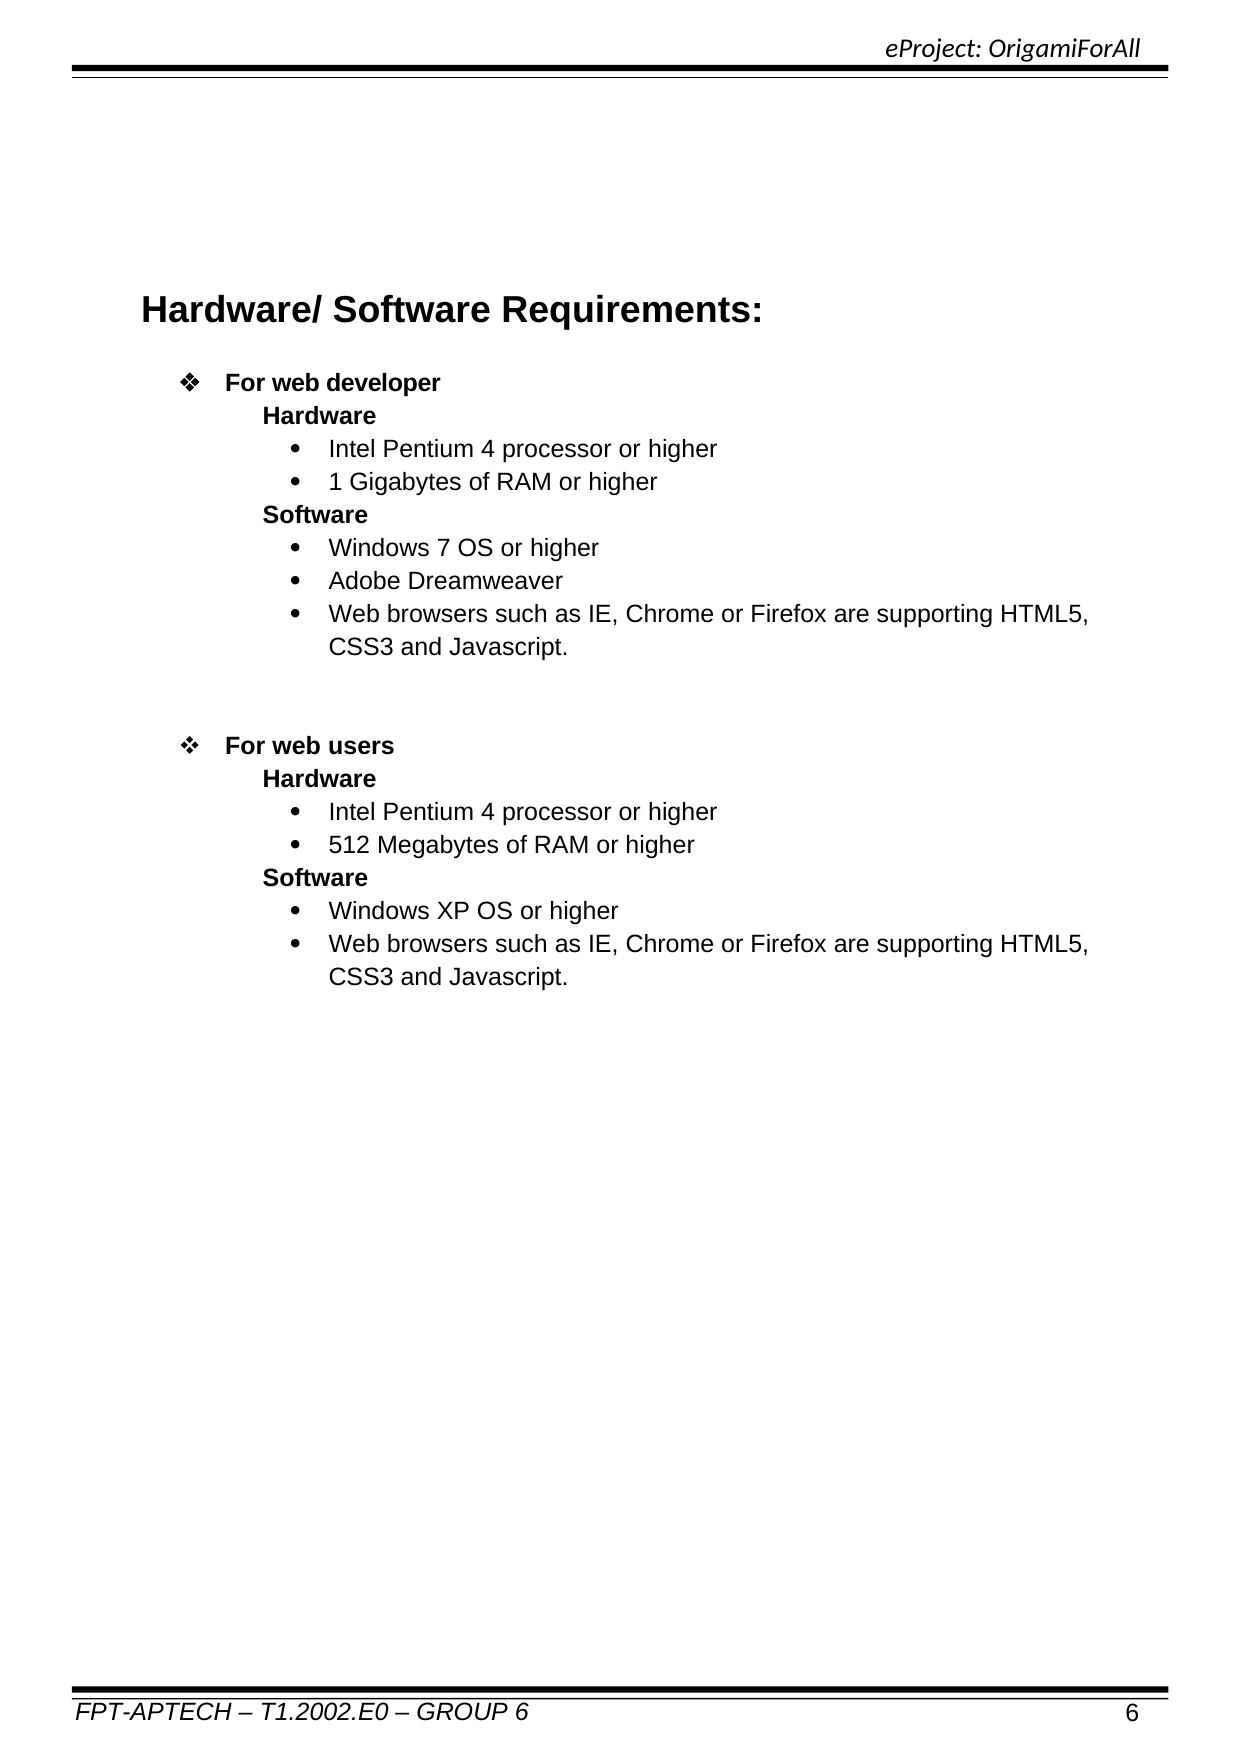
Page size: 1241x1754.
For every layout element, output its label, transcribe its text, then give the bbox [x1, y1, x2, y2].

text Hardware [262, 764, 1203, 792]
subtitle Software [262, 500, 1203, 528]
list Windows 7 OS or higher [291, 533, 1203, 562]
list For web developer [178, 368, 1203, 396]
list Web browsers such as IE, Chrome or Firefox are supporting HTML5, CSS3 and Javascript. [291, 599, 1119, 660]
subtitle Software [262, 863, 1203, 892]
list Intel Pentium 4 processor or higher [291, 434, 1203, 463]
list 512 Megabytes of RAM or higher [291, 830, 1203, 859]
list Web browsers such as IE, Chrome or Firefox are supporting HTML5, CSS3 and Javascript. [291, 929, 1119, 990]
text Hardware [262, 401, 1203, 429]
list Windows XP OS or higher [291, 896, 1203, 925]
list Adobe Dreamweaver [291, 566, 1203, 595]
list Intel Pentium 4 processor or higher [291, 797, 1203, 826]
subtitle Hardware/ Software Requirements: [141, 287, 1203, 330]
list 1 Gigabytes of RAM or higher [291, 467, 1203, 496]
subtitle For web users [178, 731, 1203, 759]
